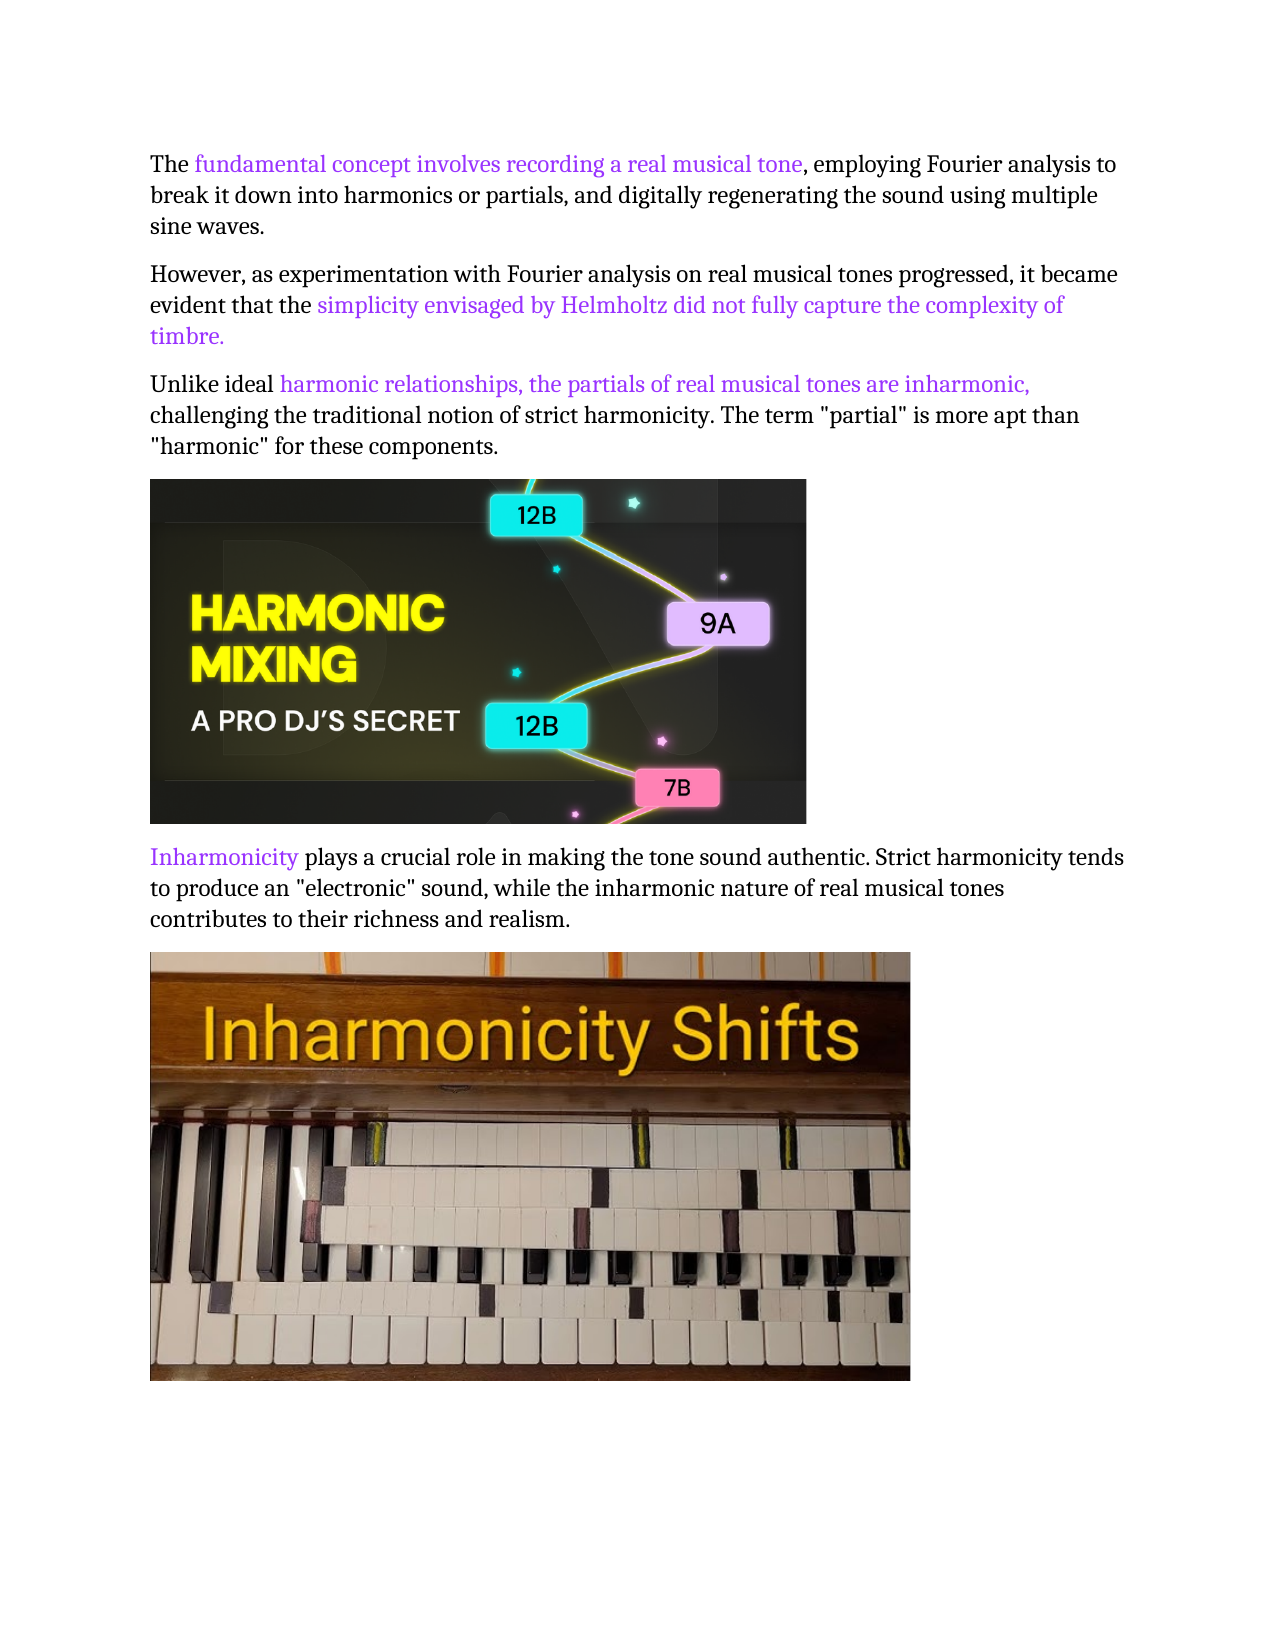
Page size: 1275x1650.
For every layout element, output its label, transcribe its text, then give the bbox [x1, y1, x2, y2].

text The fundamental concept involves recording a real musical tone, employing Fourier analysis to break it down into harmonics or partials, and digitally regenerating the sound using multiple sine waves. [150, 150, 1125, 241]
text However, as experimentation with Fourier analysis on real musical tones progressed, it became evident that the simplicity envisaged by Helmholtz did not fully capture the complexity of timbre. [150, 260, 1125, 351]
picture [150, 479, 807, 824]
text Inharmonicity plays a crucial role in making the tone sound authentic. Strict harmonicity tends to produce an "electronic" sound, while the inharmonic nature of real musical tones contributes to their richness and realism. [150, 843, 1125, 933]
text Unlike ideal harmonic relationships, the partials of real musical tones are inharmonic, challenging the traditional notion of strict harmonicity. The term "partial" is more apt than "harmonic" for these components. [150, 369, 1125, 460]
picture [150, 952, 911, 1381]
